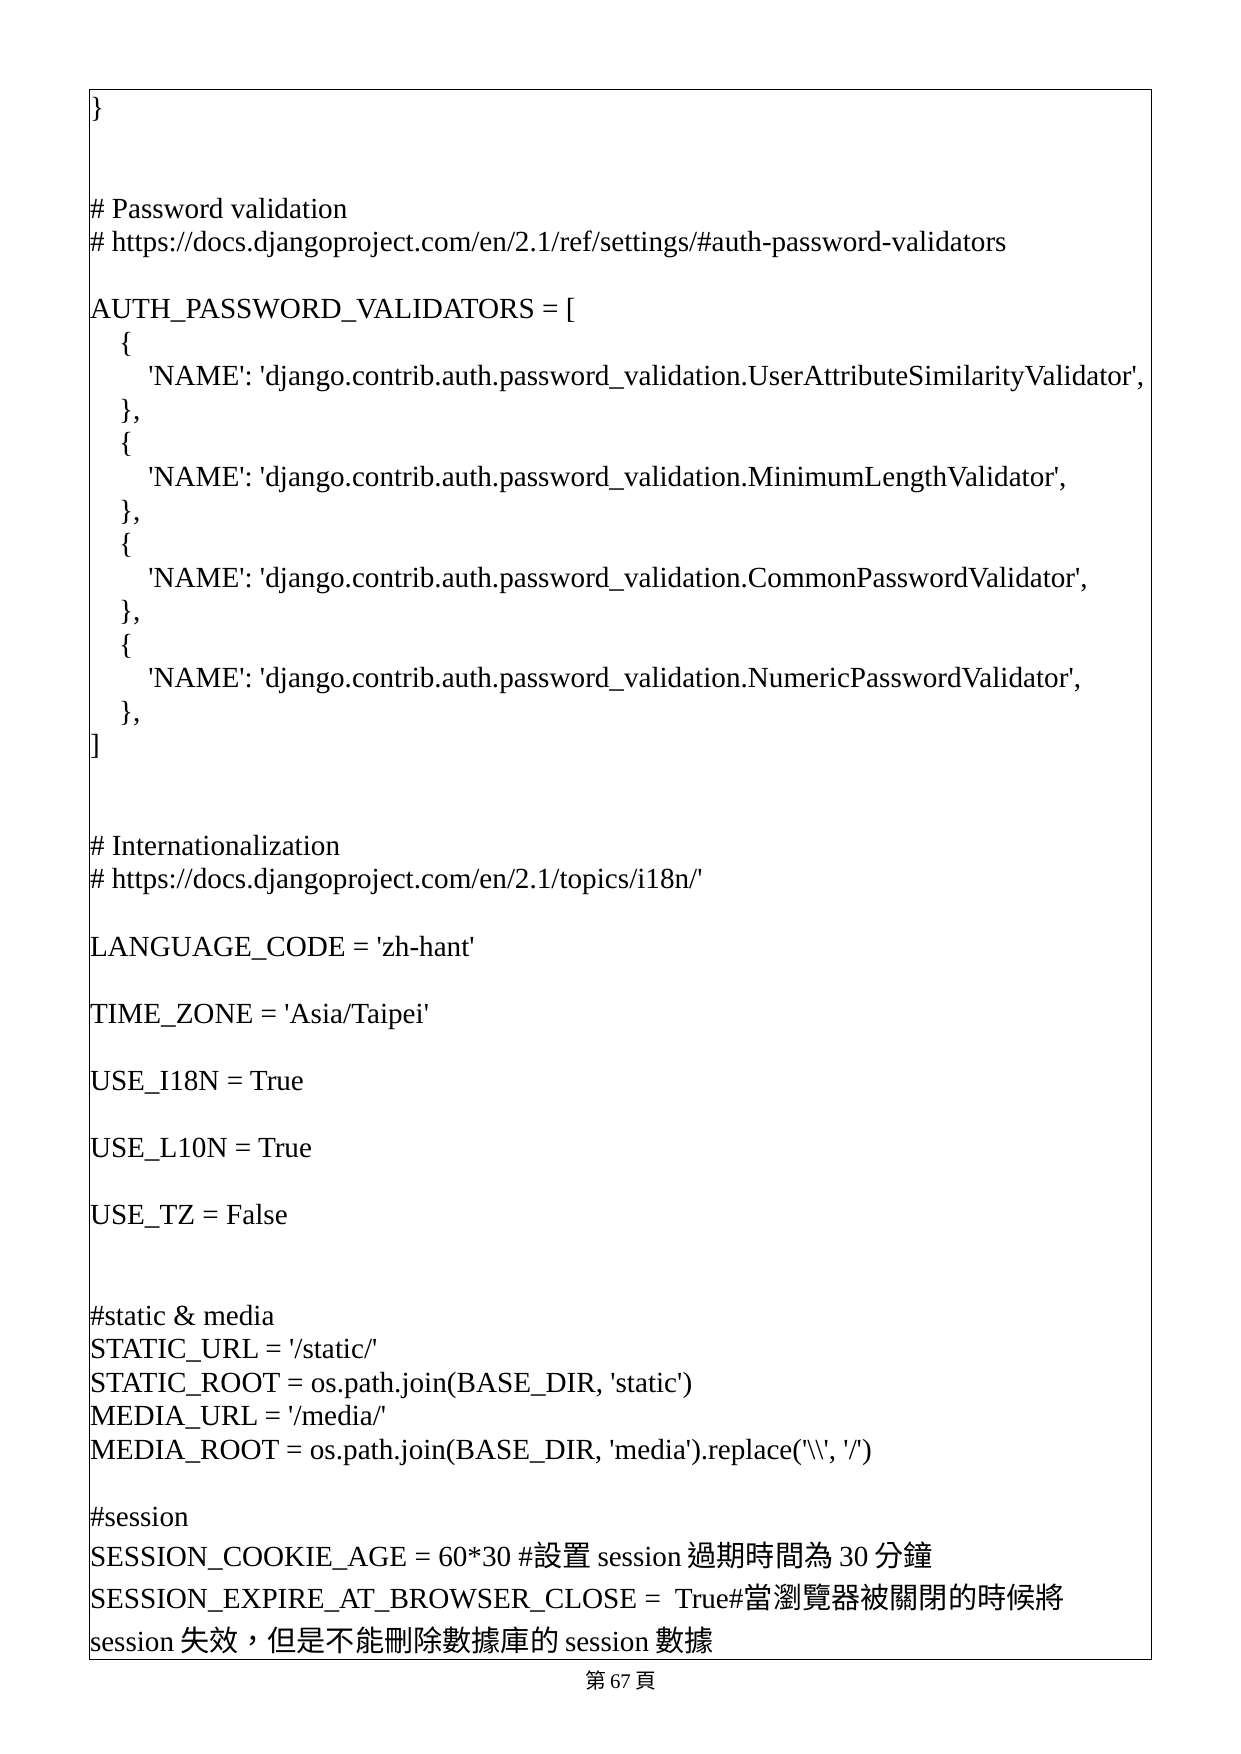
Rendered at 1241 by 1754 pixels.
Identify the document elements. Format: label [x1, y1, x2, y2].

table_cell [90, 90, 1151, 1659]
